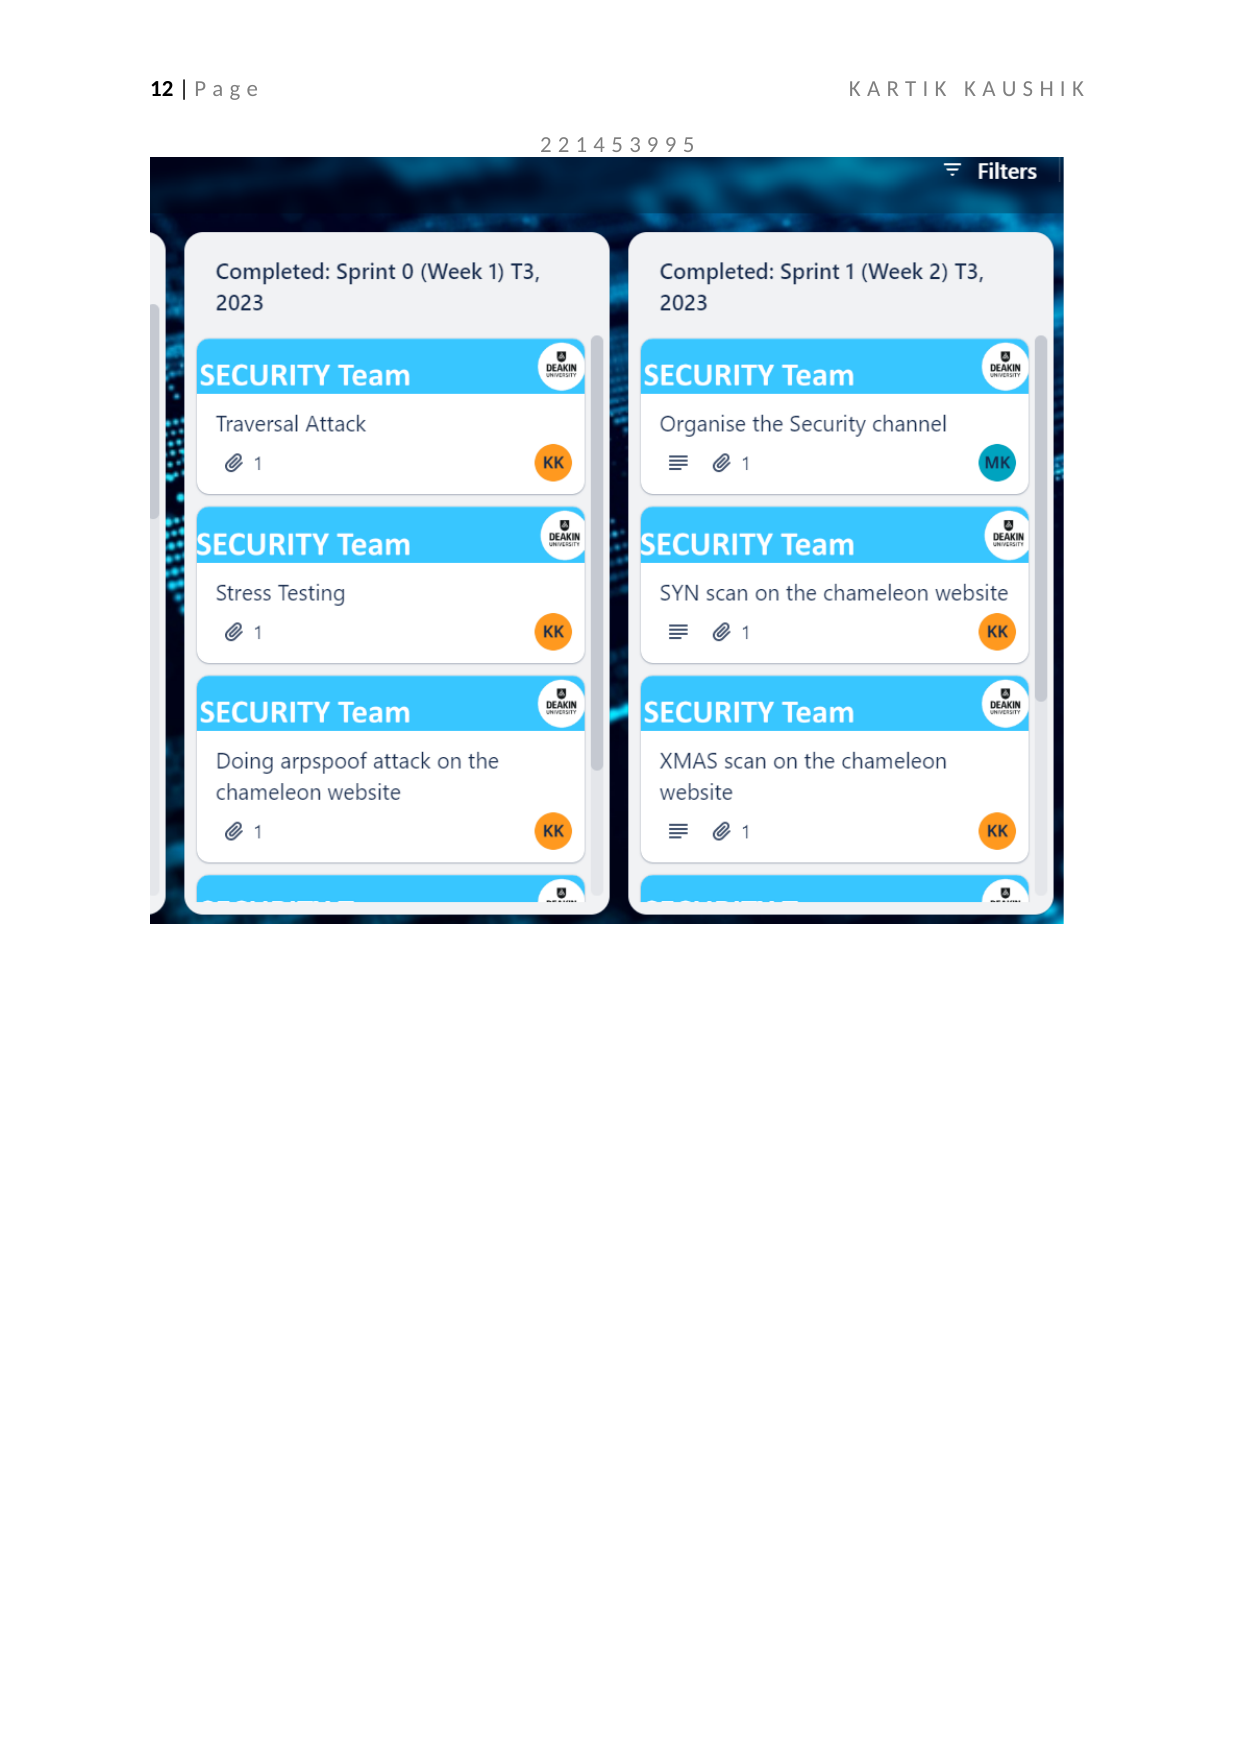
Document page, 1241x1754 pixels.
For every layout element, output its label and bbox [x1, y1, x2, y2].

picture [150, 157, 1064, 924]
